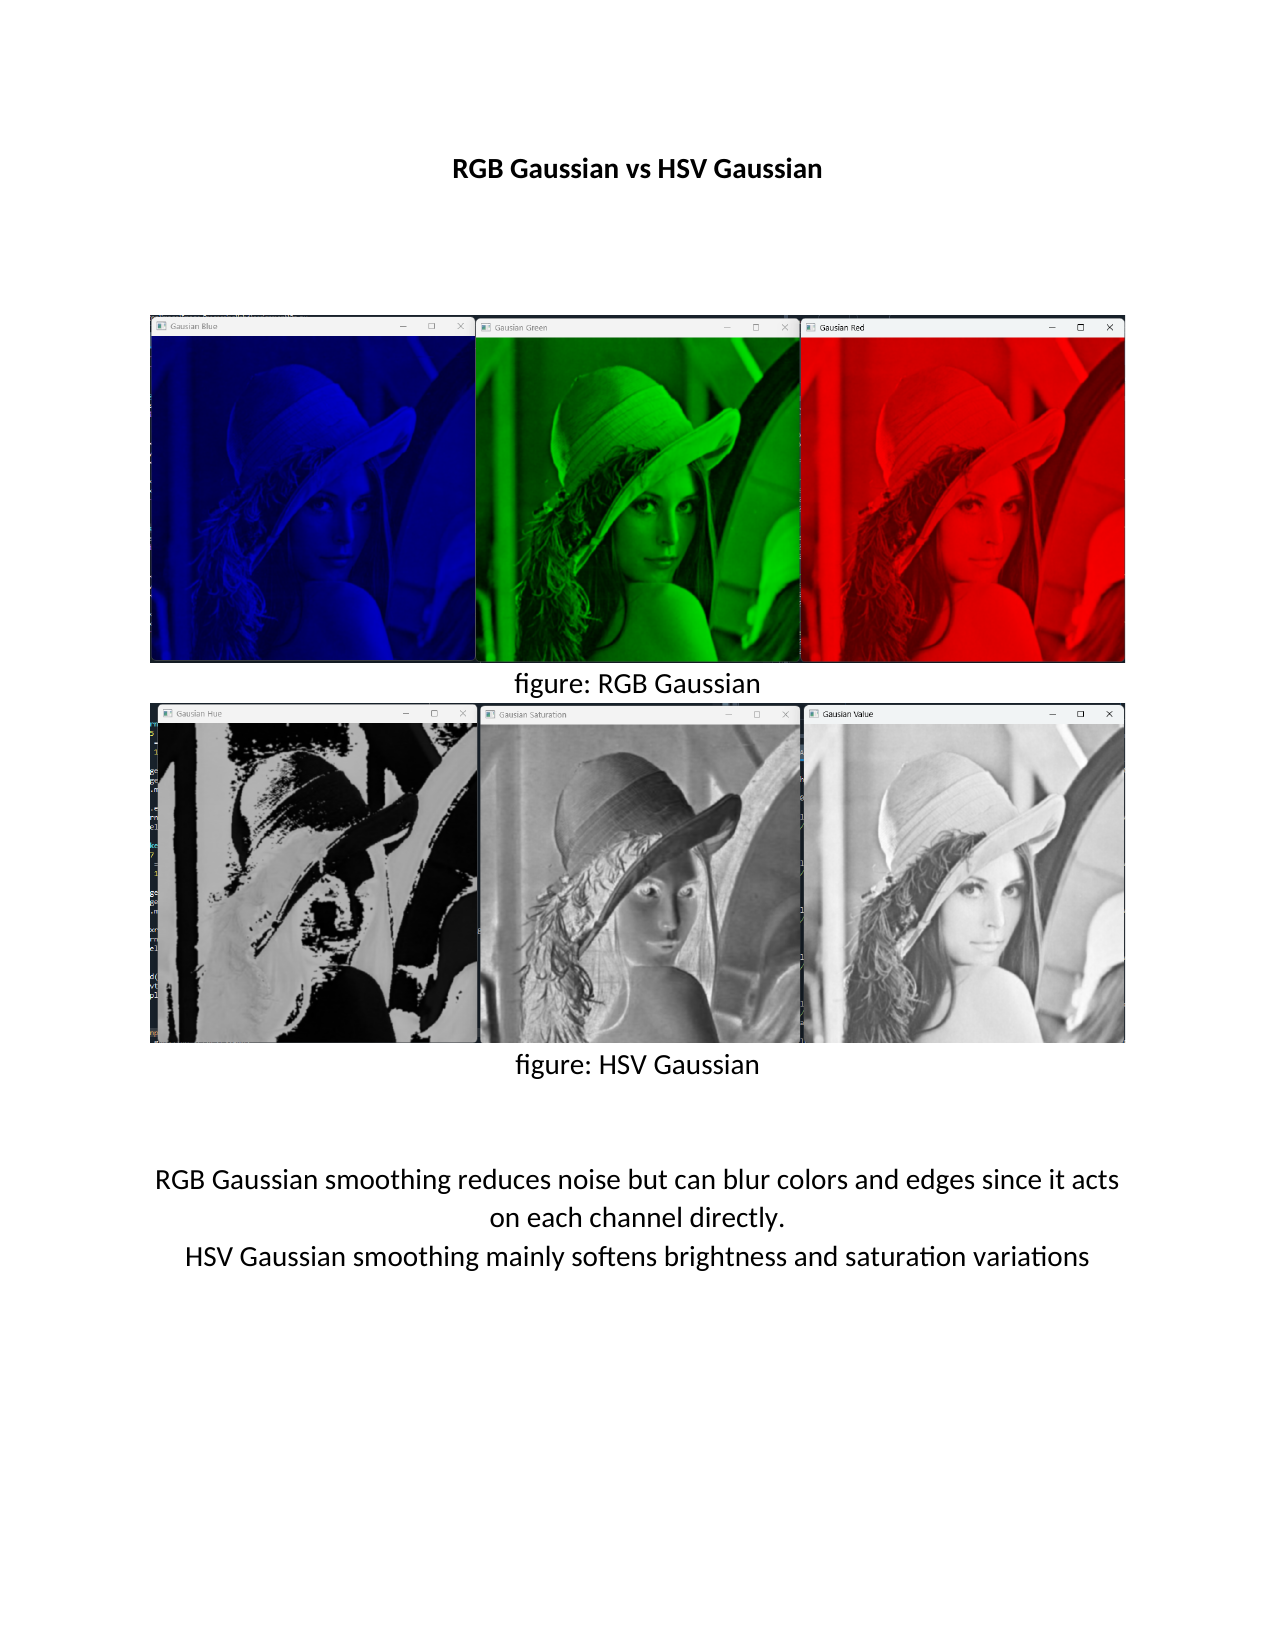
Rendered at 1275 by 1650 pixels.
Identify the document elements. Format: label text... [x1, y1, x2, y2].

text figure: RGB Gaussian figure: HSV Gaussian RGB Gaussian smoothing reduces noise but can blur colors and edges since it acts on each channel directly. HSV Gaussian smoothing mainly softens brightness and saturation variations [150, 1043, 1125, 1274]
picture [150, 315, 1125, 663]
text RGB Gaussian vs HSV Gaussian [150, 150, 1125, 186]
picture [150, 703, 1125, 1043]
text figure: RGB Gaussian figure: HSV Gaussian RGB Gaussian smoothing reduces noise but can blur colors and edges since it acts on each channel directly. HSV Gaussian smoothing mainly softens brightness and saturation variations [150, 663, 1125, 703]
